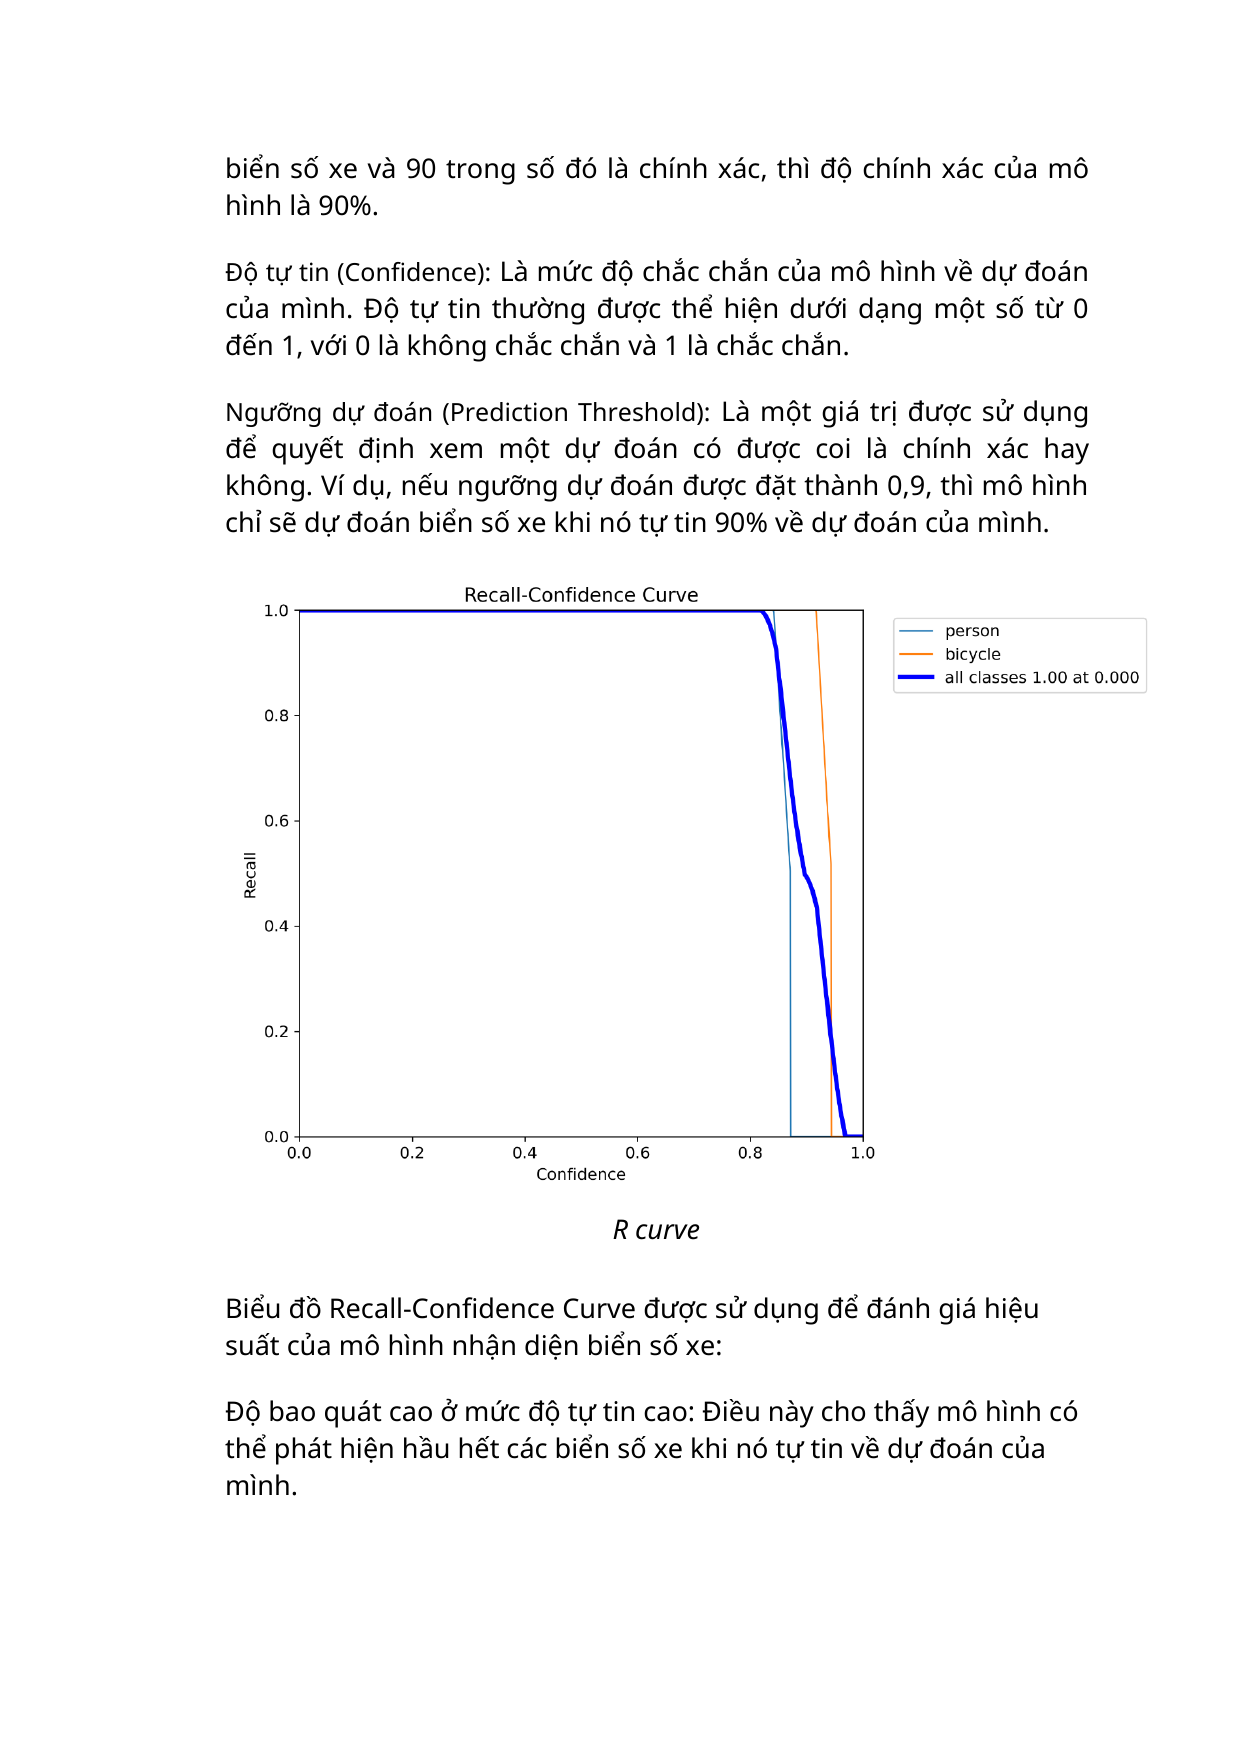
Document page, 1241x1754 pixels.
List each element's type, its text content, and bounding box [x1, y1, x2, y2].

text Biểu đồ Recall-Confidence Curve được sử dụng để đánh giá hiệu suất của mô hình nhận diện biển số xe: [225, 1289, 1090, 1363]
list Độ bao quát cao ở mức độ tự tin cao: Điều này cho thấy mô hình có thể phát hiện hầu hết các biển số xe khi nó tự tin về dự đoán của mình. [225, 1392, 1090, 1503]
list R curve [225, 1211, 1090, 1248]
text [225, 150, 1090, 224]
text Ngưỡng dự đoán (Prediction Threshold): Là một giá trị được sử dụng để quyết định xem một dự đoán có được coi là chính xác hay không. Ví dụ, nếu ngưỡng dự đoán được đặt thành 0,9, thì mô hình chỉ sẽ dự đoán biển số xe khi nó tự tin 90% về dự đoán của mình. [225, 393, 1090, 540]
picture [225, 569, 1170, 1200]
text Độ tự tin (Confidence): Là mức độ chắc chắn của mô hình về dự đoán của mình. Độ tự tin thường được thể hiện dưới dạng một số từ 0 đến 1, với 0 là không chắc chắn và 1 là chắc chắn. [225, 253, 1090, 363]
